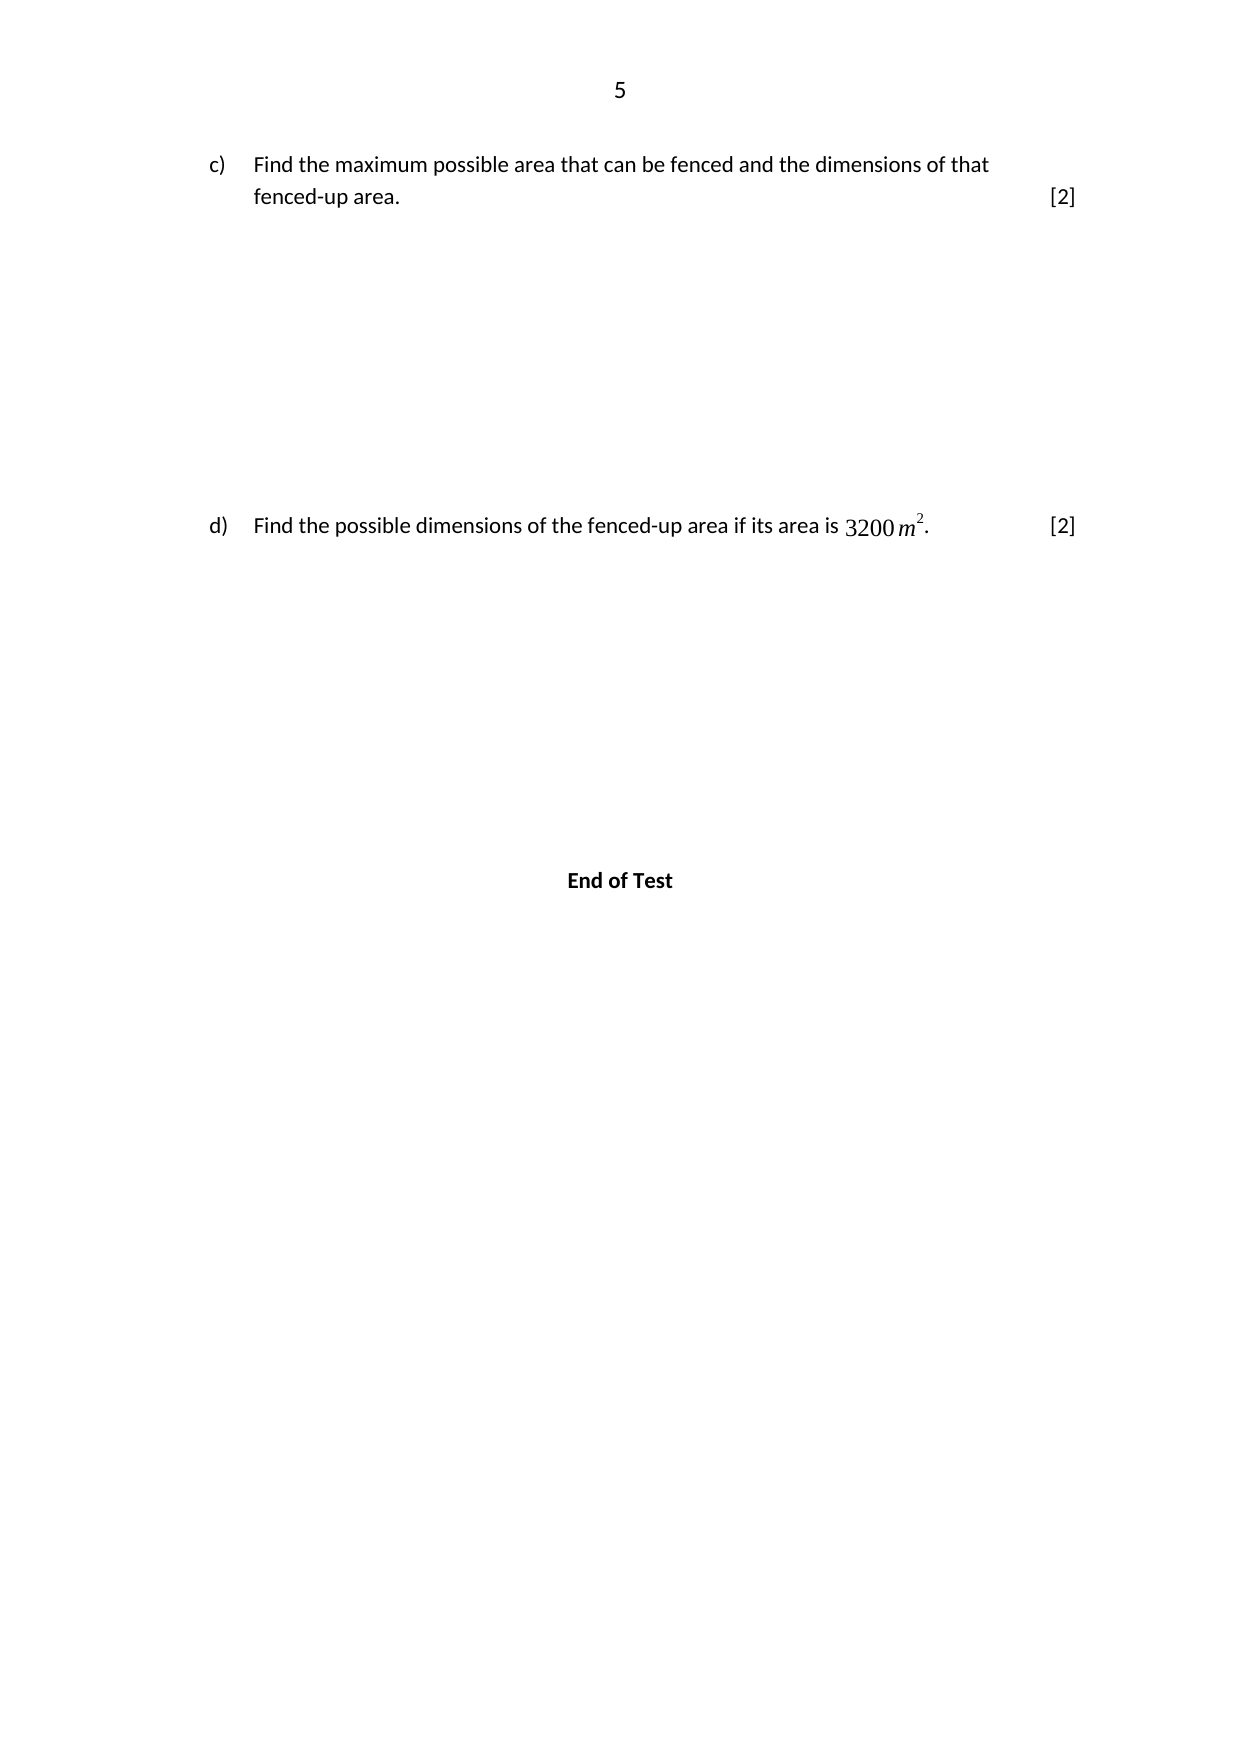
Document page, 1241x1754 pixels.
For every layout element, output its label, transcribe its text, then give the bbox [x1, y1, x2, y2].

text End of Test [150, 867, 1090, 894]
list Find the maximum possible area that can be fenced and the dimensions of that fenced-up area. [2] [209, 150, 1090, 210]
list Find the possible dimensions of the fenced-up area if its area is . [2] [209, 510, 1090, 541]
